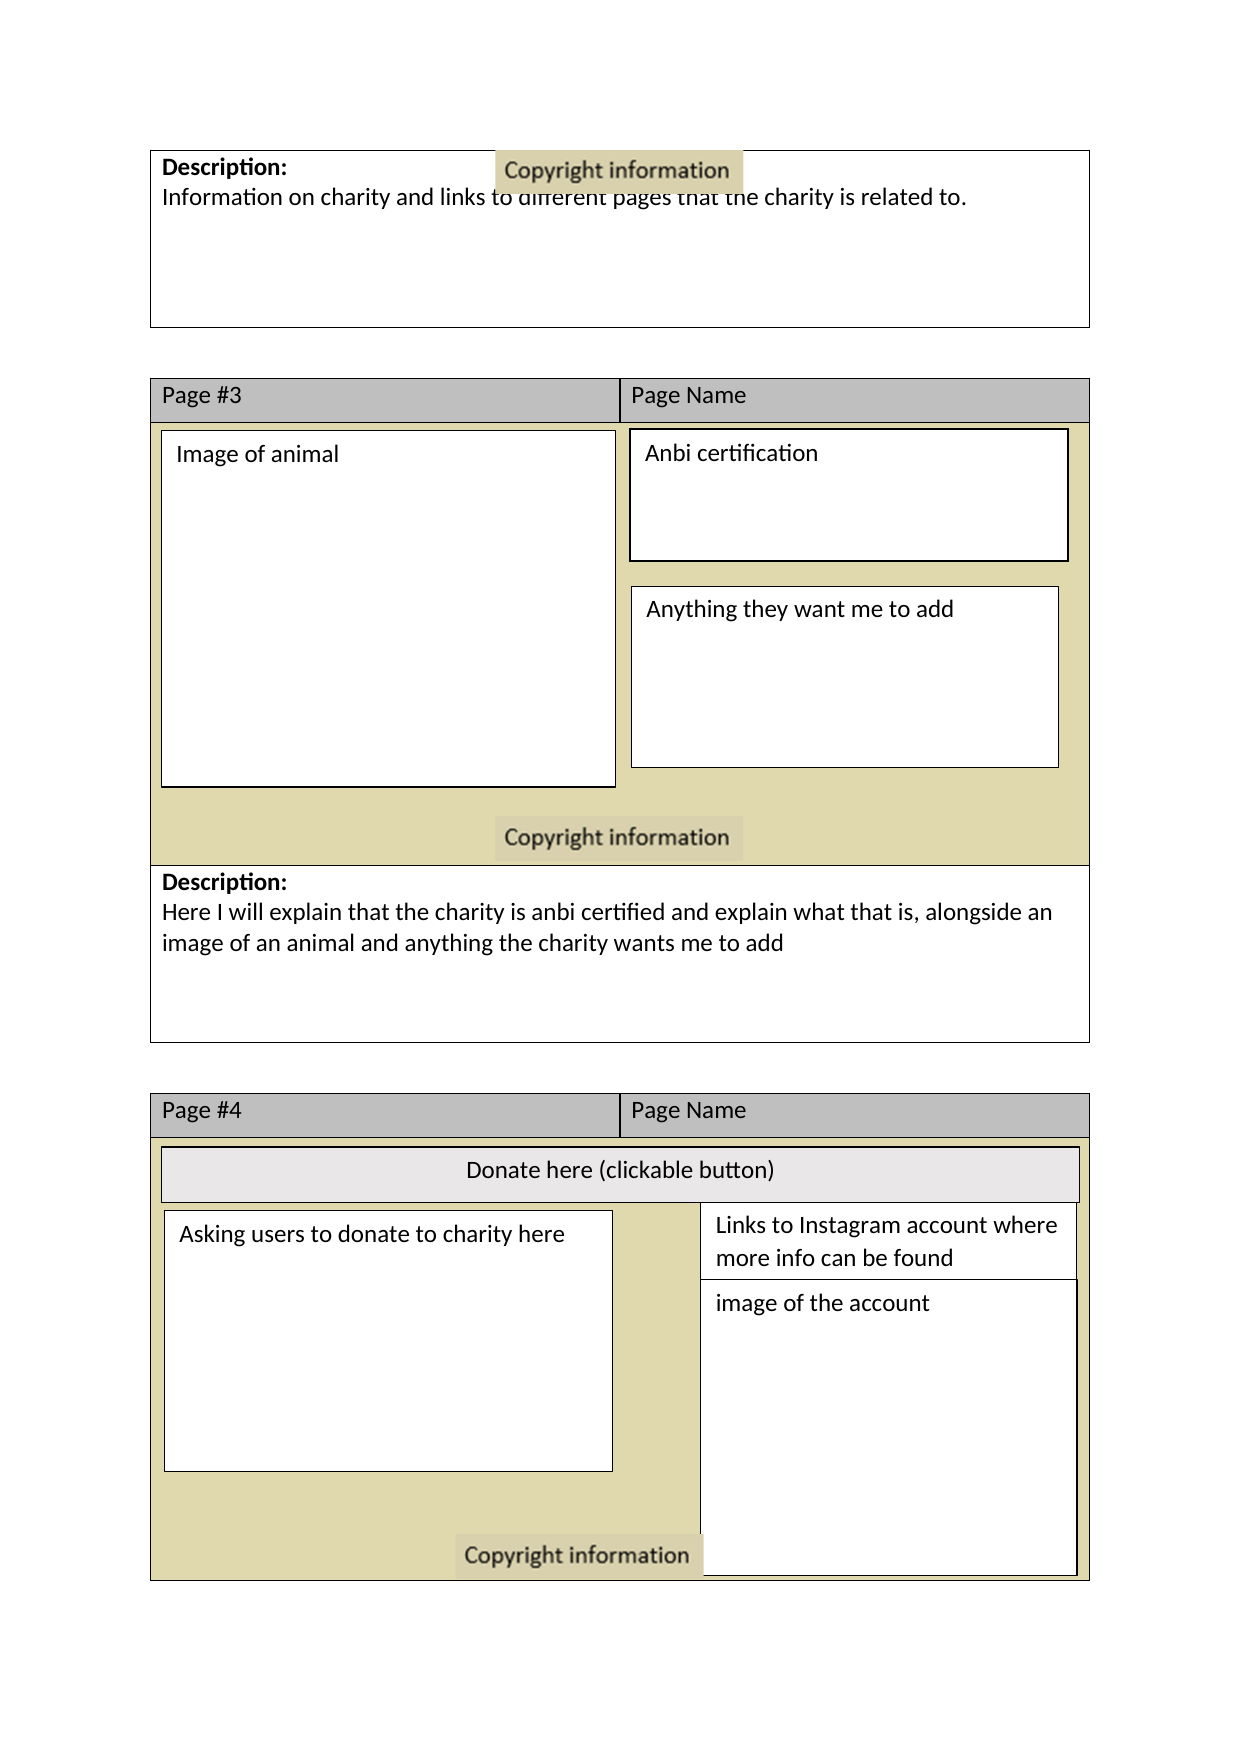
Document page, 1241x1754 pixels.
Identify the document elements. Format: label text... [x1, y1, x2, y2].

picture [495, 816, 744, 861]
table_cell [151, 1138, 1089, 1580]
table_header Page Name [621, 1094, 1089, 1137]
picture [455, 1534, 704, 1579]
table_cell Description: Here I will explain that the charity is anbi certified and explain what that is, alongside an image of an animal and anything the charity wants me to add [151, 866, 1089, 1042]
table_cell Description: Information on charity and links to different pages that the charity is related to. [151, 151, 1089, 327]
table_header Page #4 [151, 1094, 619, 1137]
table_header Page Name [621, 379, 1089, 422]
table_cell [151, 423, 1089, 865]
table_header Page #3 [151, 379, 619, 422]
picture [495, 150, 744, 194]
